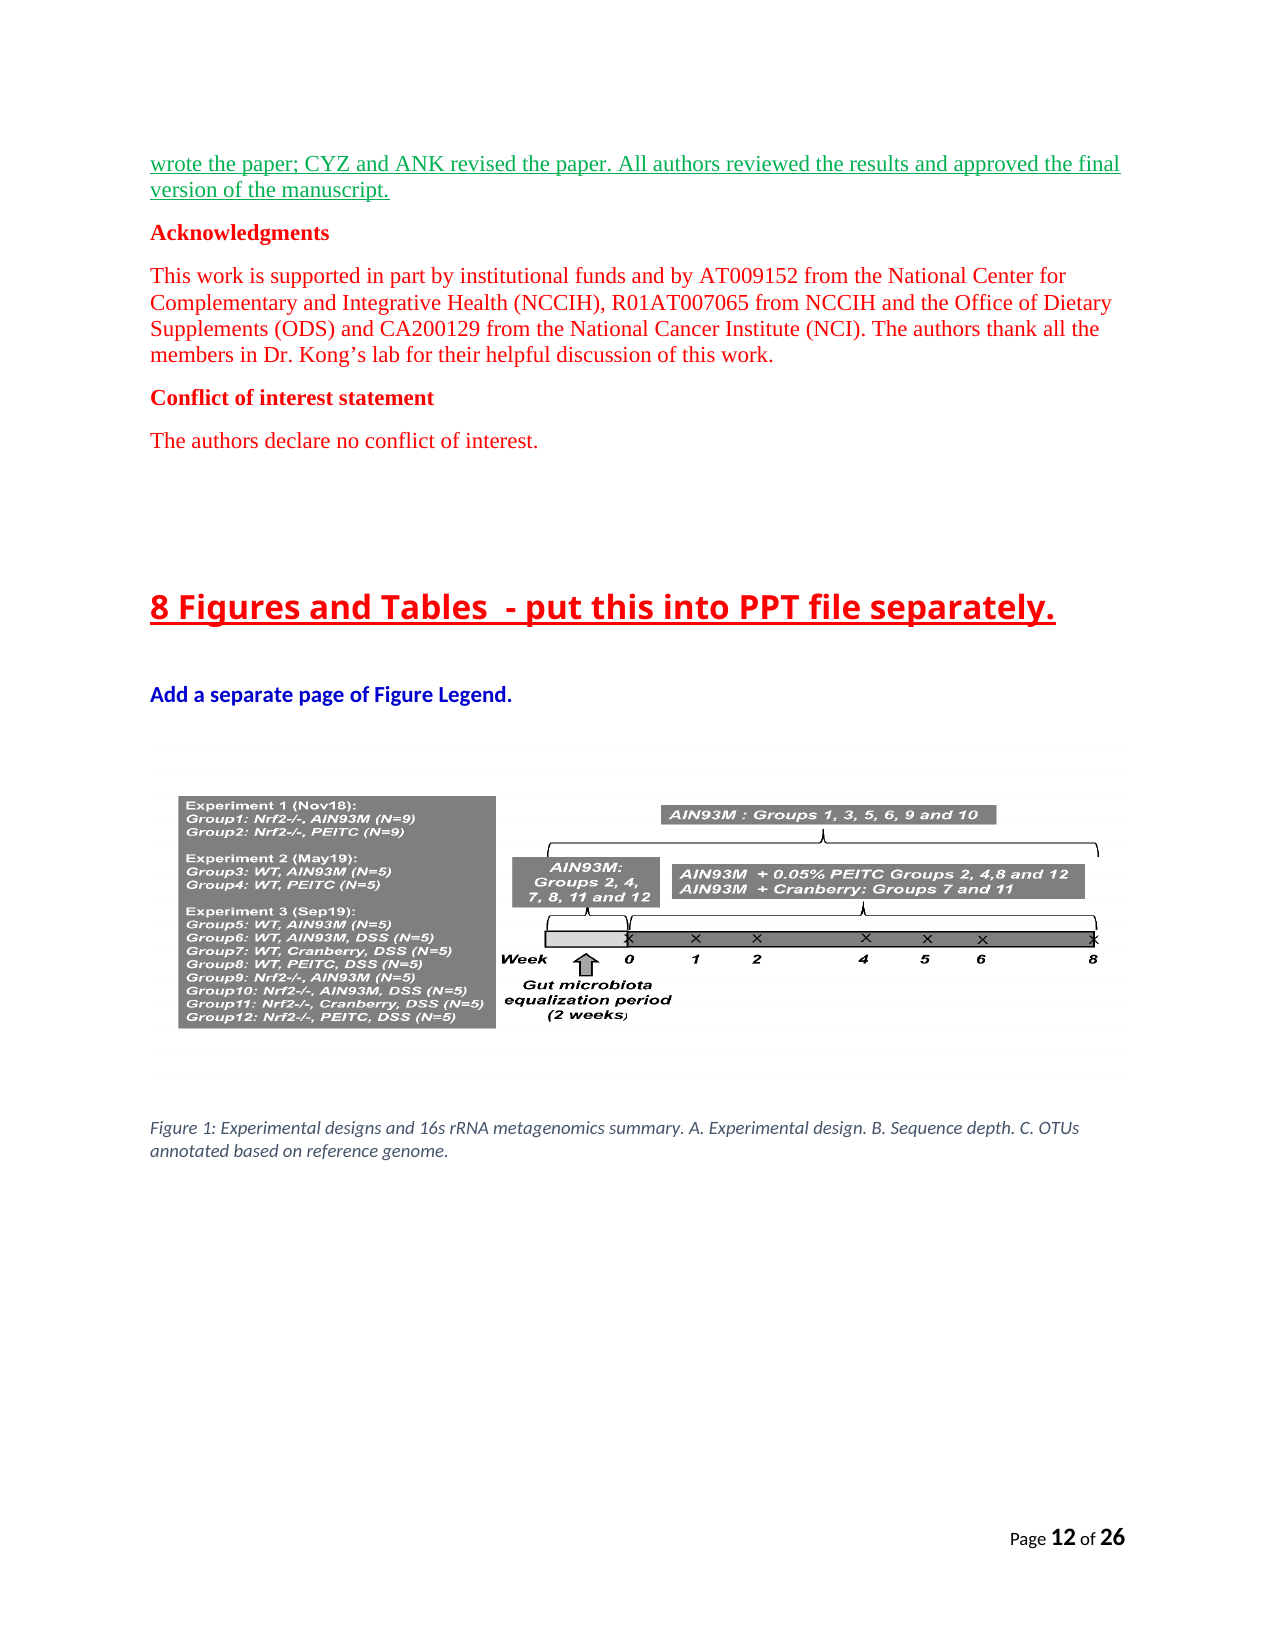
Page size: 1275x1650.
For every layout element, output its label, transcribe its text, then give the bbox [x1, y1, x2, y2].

text Conflict of interest statement [150, 384, 1125, 411]
text Acknowledgments [150, 219, 1125, 246]
text The authors declare no conflict of interest. [150, 427, 1125, 454]
picture [150, 726, 1128, 1098]
subtitle 8 Figures and Tables - put this into PPT file separately. [150, 584, 1125, 629]
text Add a separate page of Figure Legend. [150, 680, 1125, 708]
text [150, 150, 1125, 203]
text This work is supported in part by institutional funds and by AT009152 from the National Center for Complementary and Integrative Health (NCCIH), R01AT007065 from NCCIH and the Office of Dietary Supplements (ODS) and CA200129 from the National Cancer Institute (NCI). The authors thank all the members in Dr. Kong’s lab for their helpful discussion of this work. [150, 262, 1125, 368]
